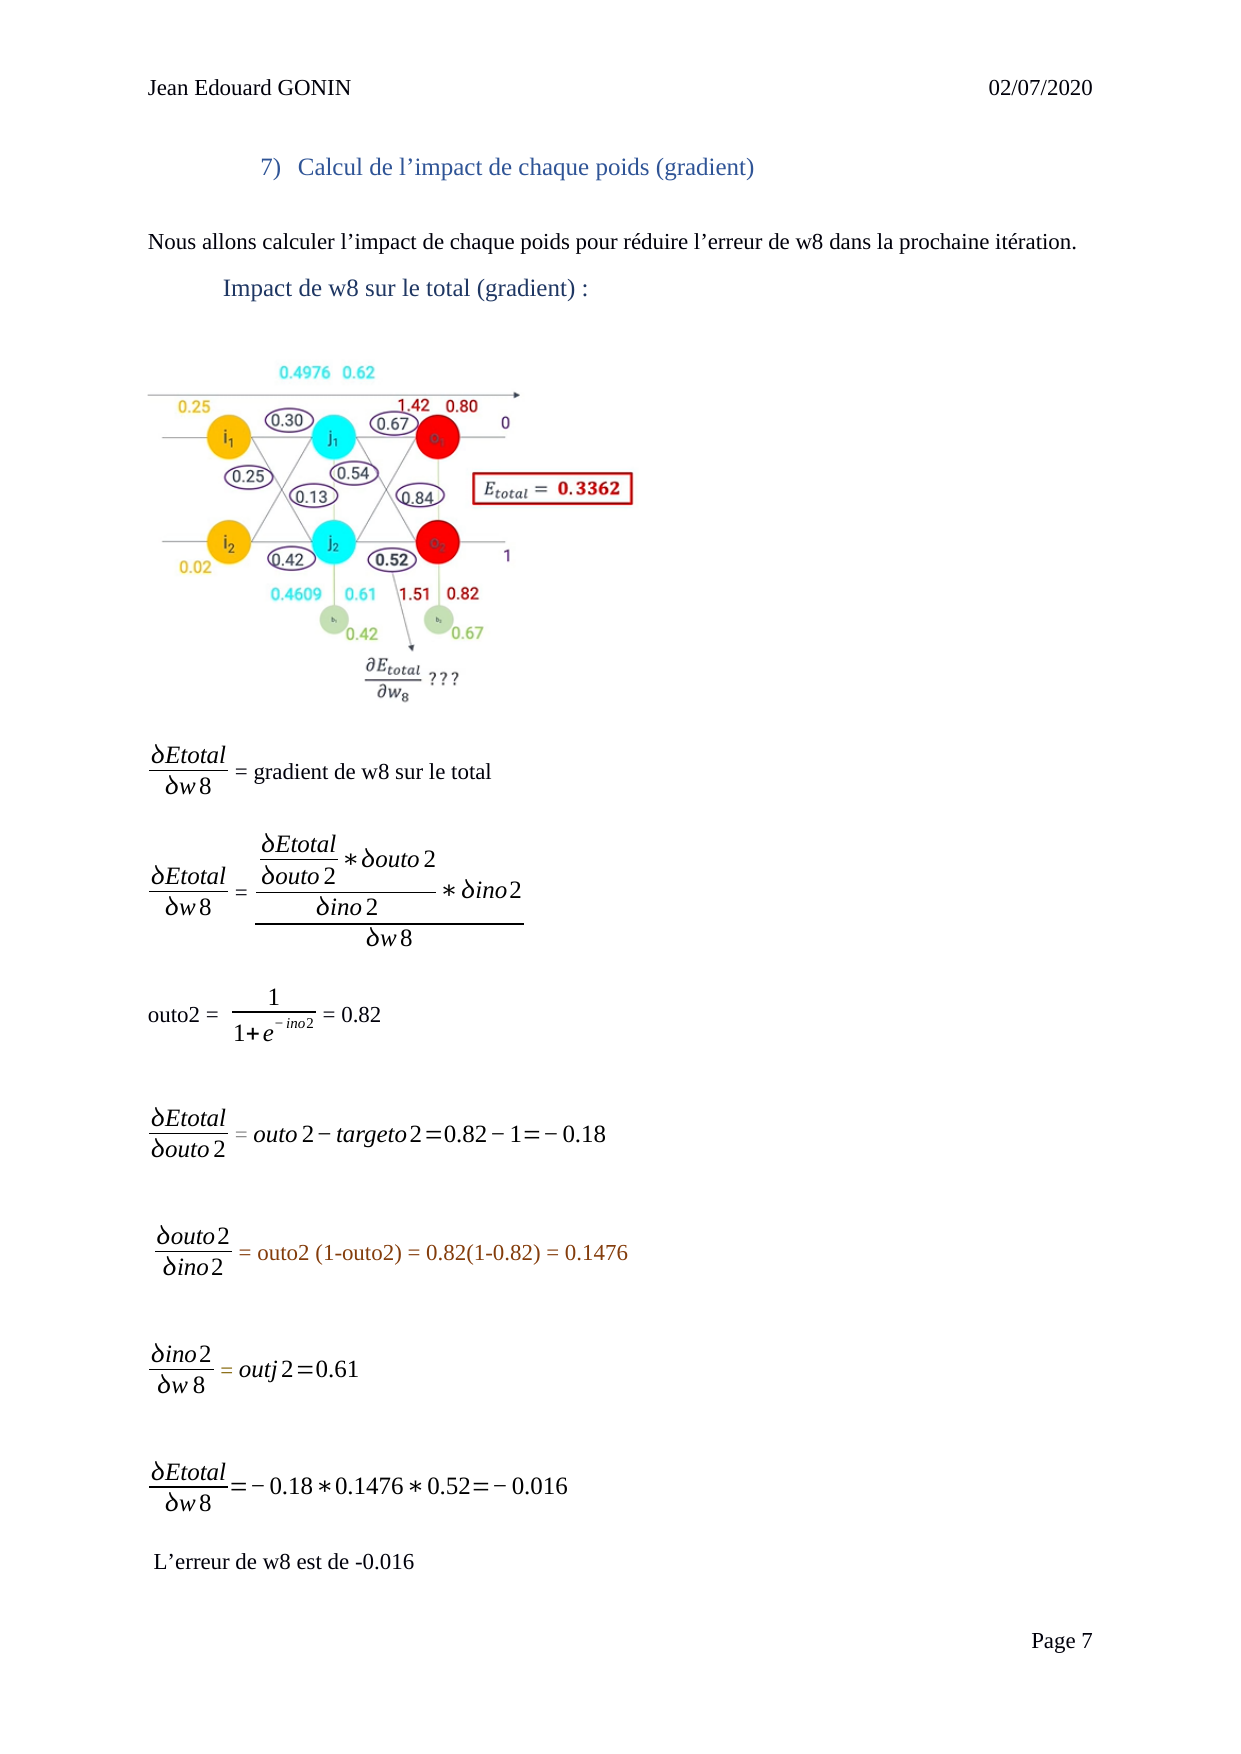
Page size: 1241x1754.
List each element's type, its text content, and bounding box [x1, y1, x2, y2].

text = [148, 831, 1093, 953]
text Nous allons calculer l’impact de chaque poids pour réduire l’erreur de w8 dans la prochaine itération. [148, 228, 1093, 254]
text = gradient de w8 sur le total [148, 742, 1093, 801]
text = [148, 1340, 1093, 1399]
subtitle Impact de w8 sur le total (gradient) : [223, 273, 1093, 302]
text outo2 = = 0.82 [148, 983, 1093, 1046]
text = [148, 1104, 1093, 1163]
picture [147, 349, 639, 711]
text L’erreur de w8 est de -0.016 [148, 1548, 1093, 1574]
text = outo2 (1-outo2) = 0.82(1-0.82) = 0.1476 [148, 1222, 1093, 1281]
subtitle Calcul de l’impact de chaque poids (gradient) [260, 152, 1093, 181]
